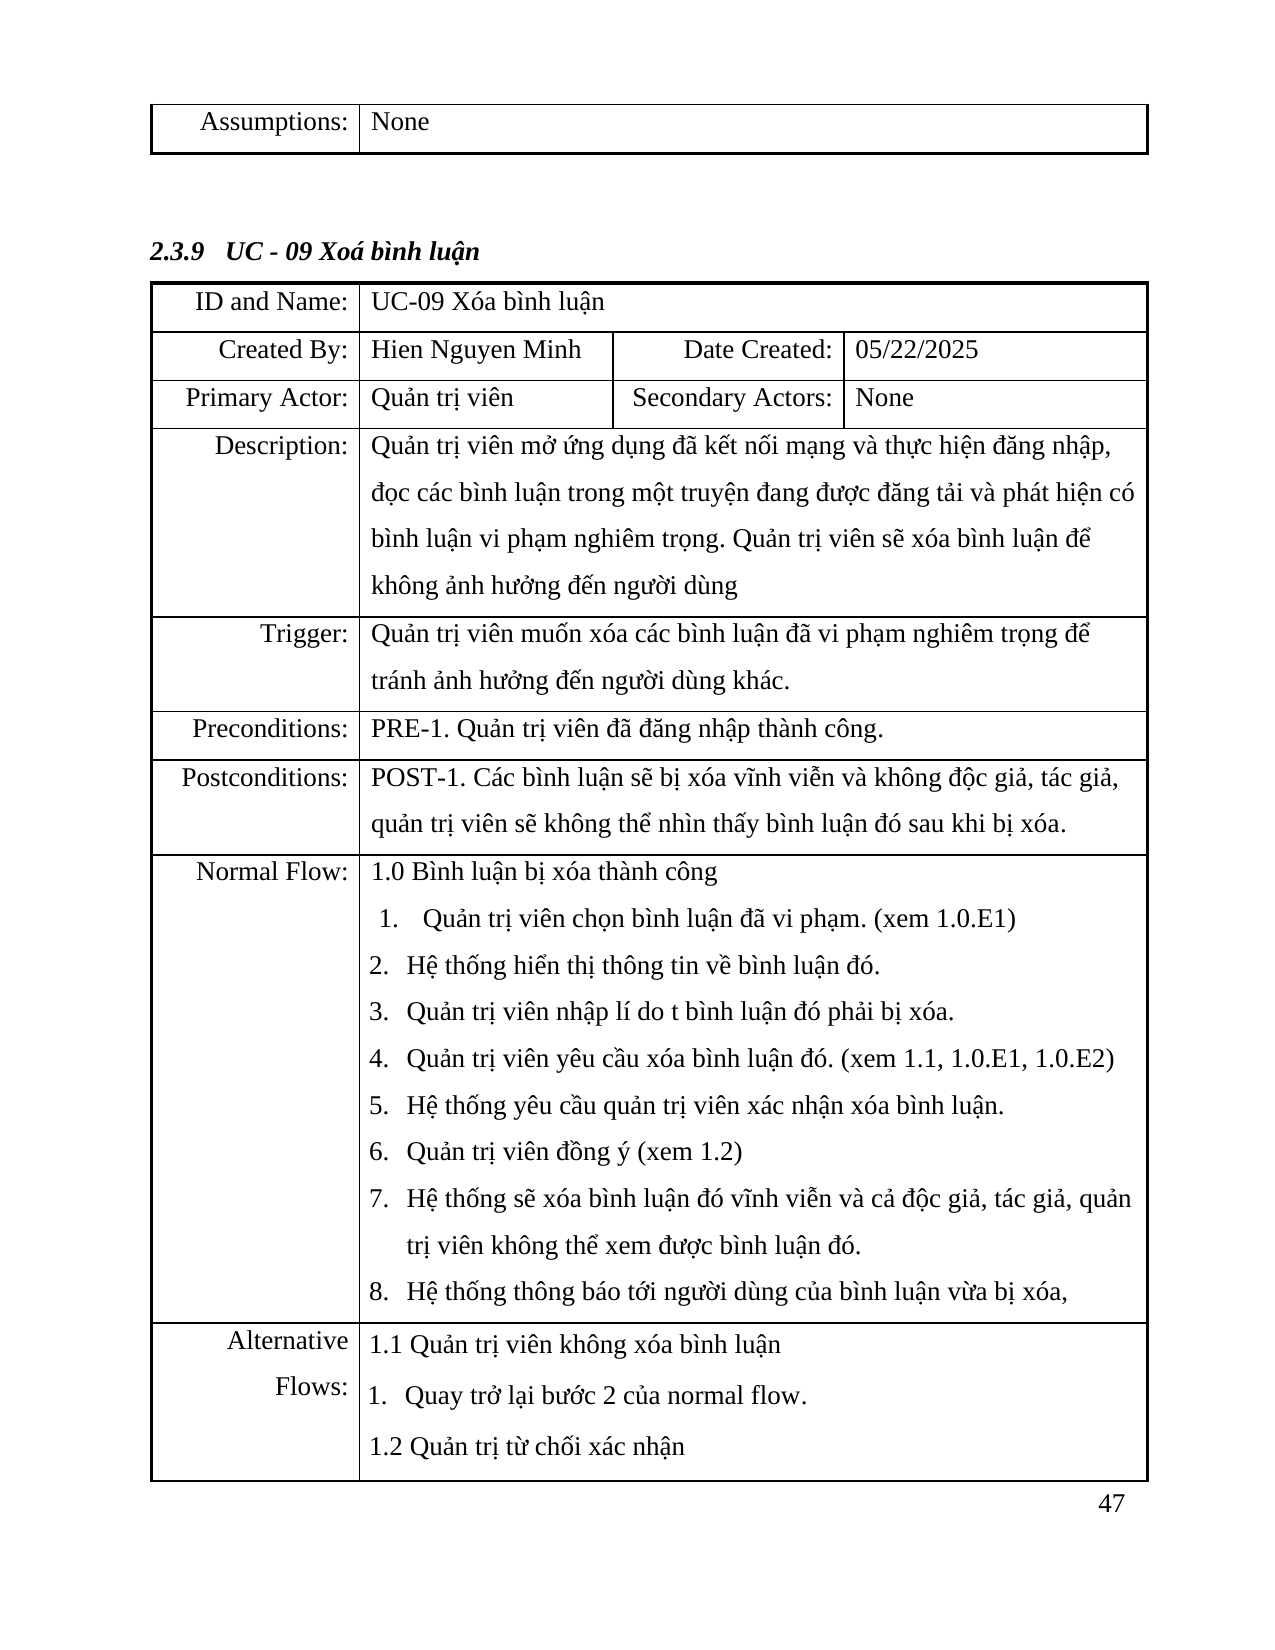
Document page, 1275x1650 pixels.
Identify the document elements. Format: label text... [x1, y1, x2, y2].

table_cell POST-1. Các bình luận sẽ bị xóa vĩnh viễn và không độc giả, tác giả, quản trị viên sẽ không thể nhìn thấy bình luận đó sau khi bị xóa. [360, 761, 1146, 854]
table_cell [360, 1324, 1146, 1480]
table_cell Created By: [153, 333, 359, 379]
table_cell Preconditions: [153, 712, 359, 759]
table_cell Quản trị viên [360, 381, 612, 428]
table_cell Normal Flow: [153, 856, 359, 1322]
table_cell Description: [153, 429, 359, 616]
table_cell PRE-1. Quản trị viên đã đăng nhập thành công. [360, 712, 1146, 759]
table_cell Alternative Flows: [153, 1324, 359, 1480]
table_header ID and Name: [153, 285, 359, 331]
table_cell Assumptions: [153, 105, 359, 152]
table_cell Primary Actor: [153, 381, 359, 428]
table_cell Quản trị viên muốn xóa các bình luận đã vi phạm nghiêm trọng để tránh ảnh hưởng đến người dùng khác. [360, 618, 1146, 711]
table_cell Date Created: [614, 333, 843, 379]
table_cell Secondary Actors: [614, 381, 843, 428]
table_cell None [845, 381, 1146, 428]
table_header UC-09 Xóa bình luận [360, 285, 1146, 331]
table_cell Trigger: [153, 618, 359, 711]
table_cell 1.0 Bình luận bị xóa thành công Quản trị viên chọn bình luận đã vi phạm. (xem 1.0.E1) Hệ thống hiển thị thông tin về bình luận đó. Quản trị viên nhập lí do t bình luận đó phải bị xóa. Quản trị viên yêu cầu xóa bình luận đó. (xem 1.1, 1.0.E1, 1.0.E2) Hệ thống yêu cầu quản trị viên xác nhận xóa bình luận. Quản trị viên đồng ý (xem 1.2) Hệ thống sẽ xóa bình luận đó vĩnh viễn và cả độc giả, tác giả, quản trị viên không thể xem được bình luận đó. Hệ thống thông báo tới người dùng của bình luận vừa bị xóa, [360, 856, 1146, 1322]
table_cell 05/22/2025 [845, 333, 1146, 379]
table_cell None [360, 105, 1146, 152]
table_cell Hien Nguyen Minh [360, 333, 612, 379]
table_cell Postconditions: [153, 761, 359, 854]
subtitle UC - 09 Xoá bình luận [150, 235, 1125, 266]
table_cell Quản trị viên mở ứng dụng đã kết nối mạng và thực hiện đăng nhập, đọc các bình luận trong một truyện đang được đăng tải và phát hiện có bình luận vi phạm nghiêm trọng. Quản trị viên sẽ xóa bình luận để không ảnh hưởng đến người dùng [360, 429, 1146, 616]
